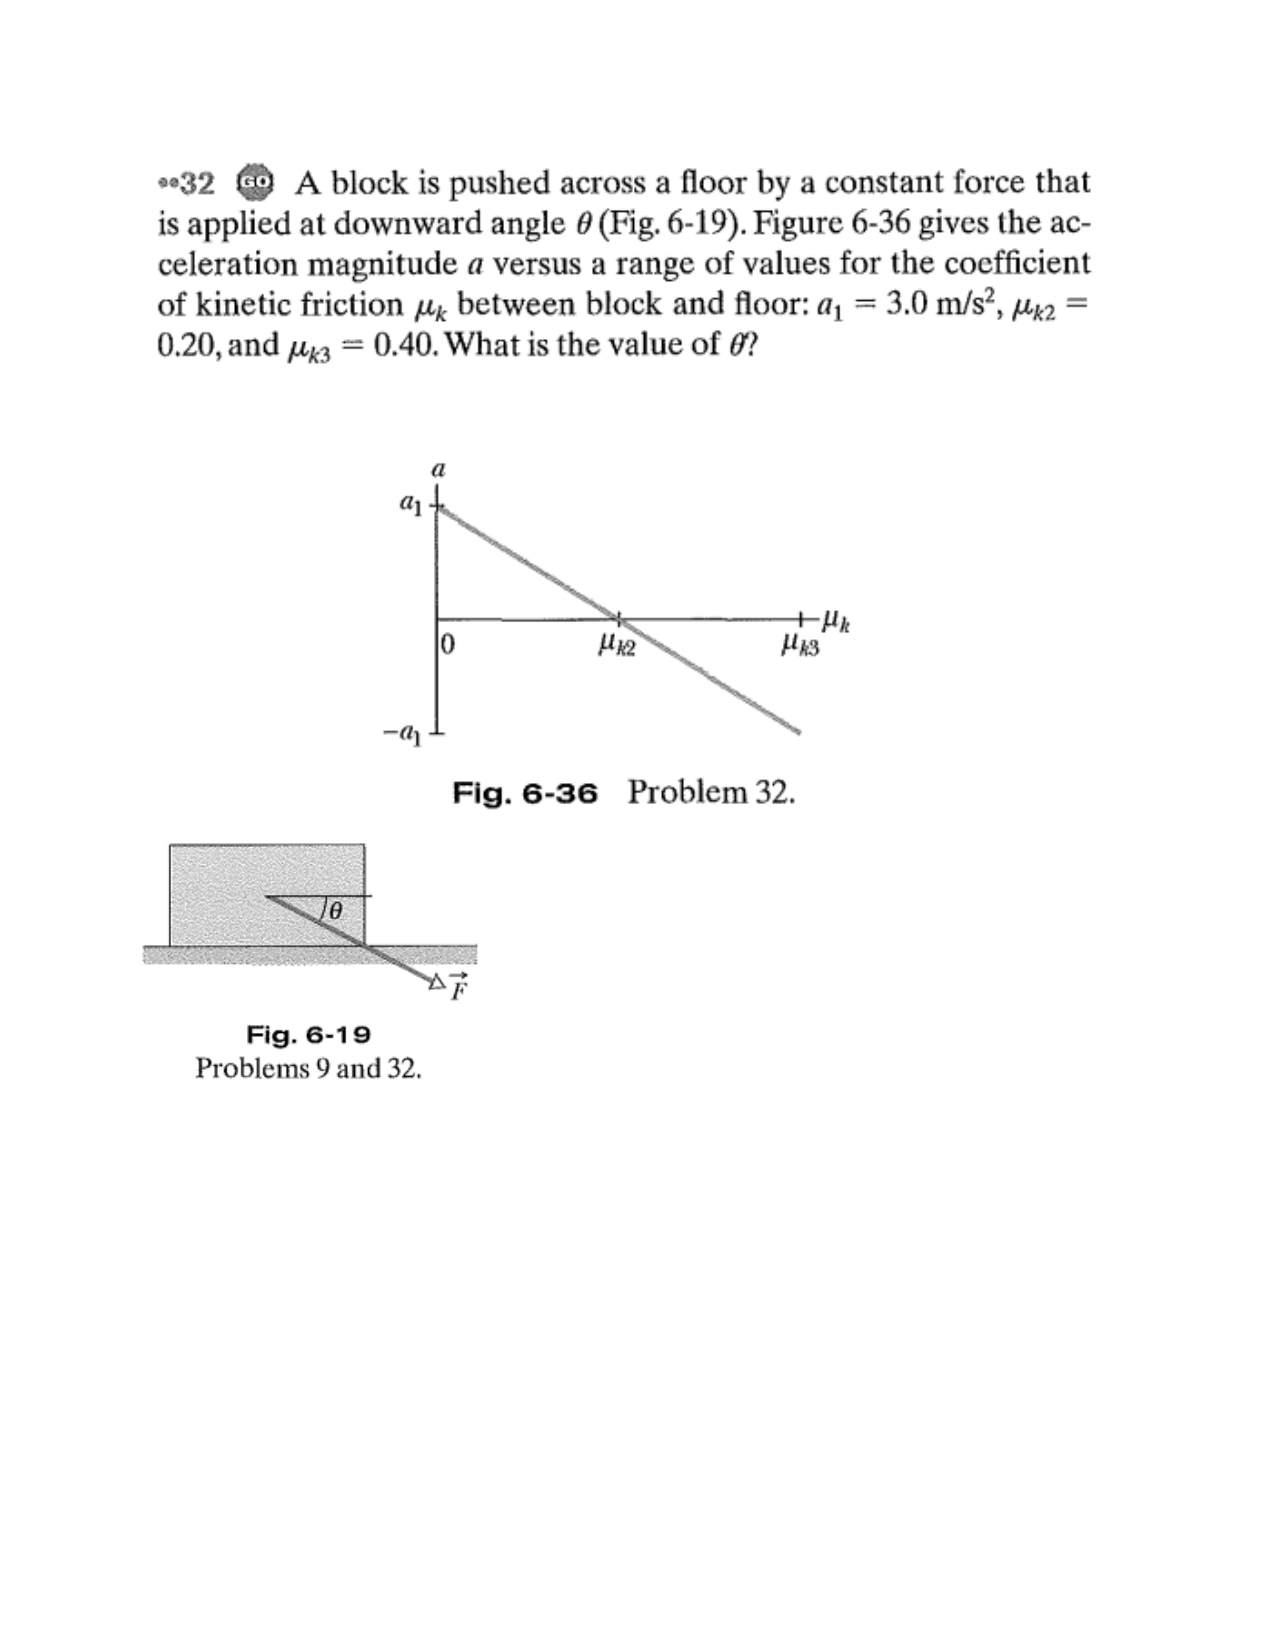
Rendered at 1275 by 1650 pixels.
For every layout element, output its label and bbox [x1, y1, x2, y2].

picture [135, 825, 490, 1090]
picture [135, 150, 1110, 824]
